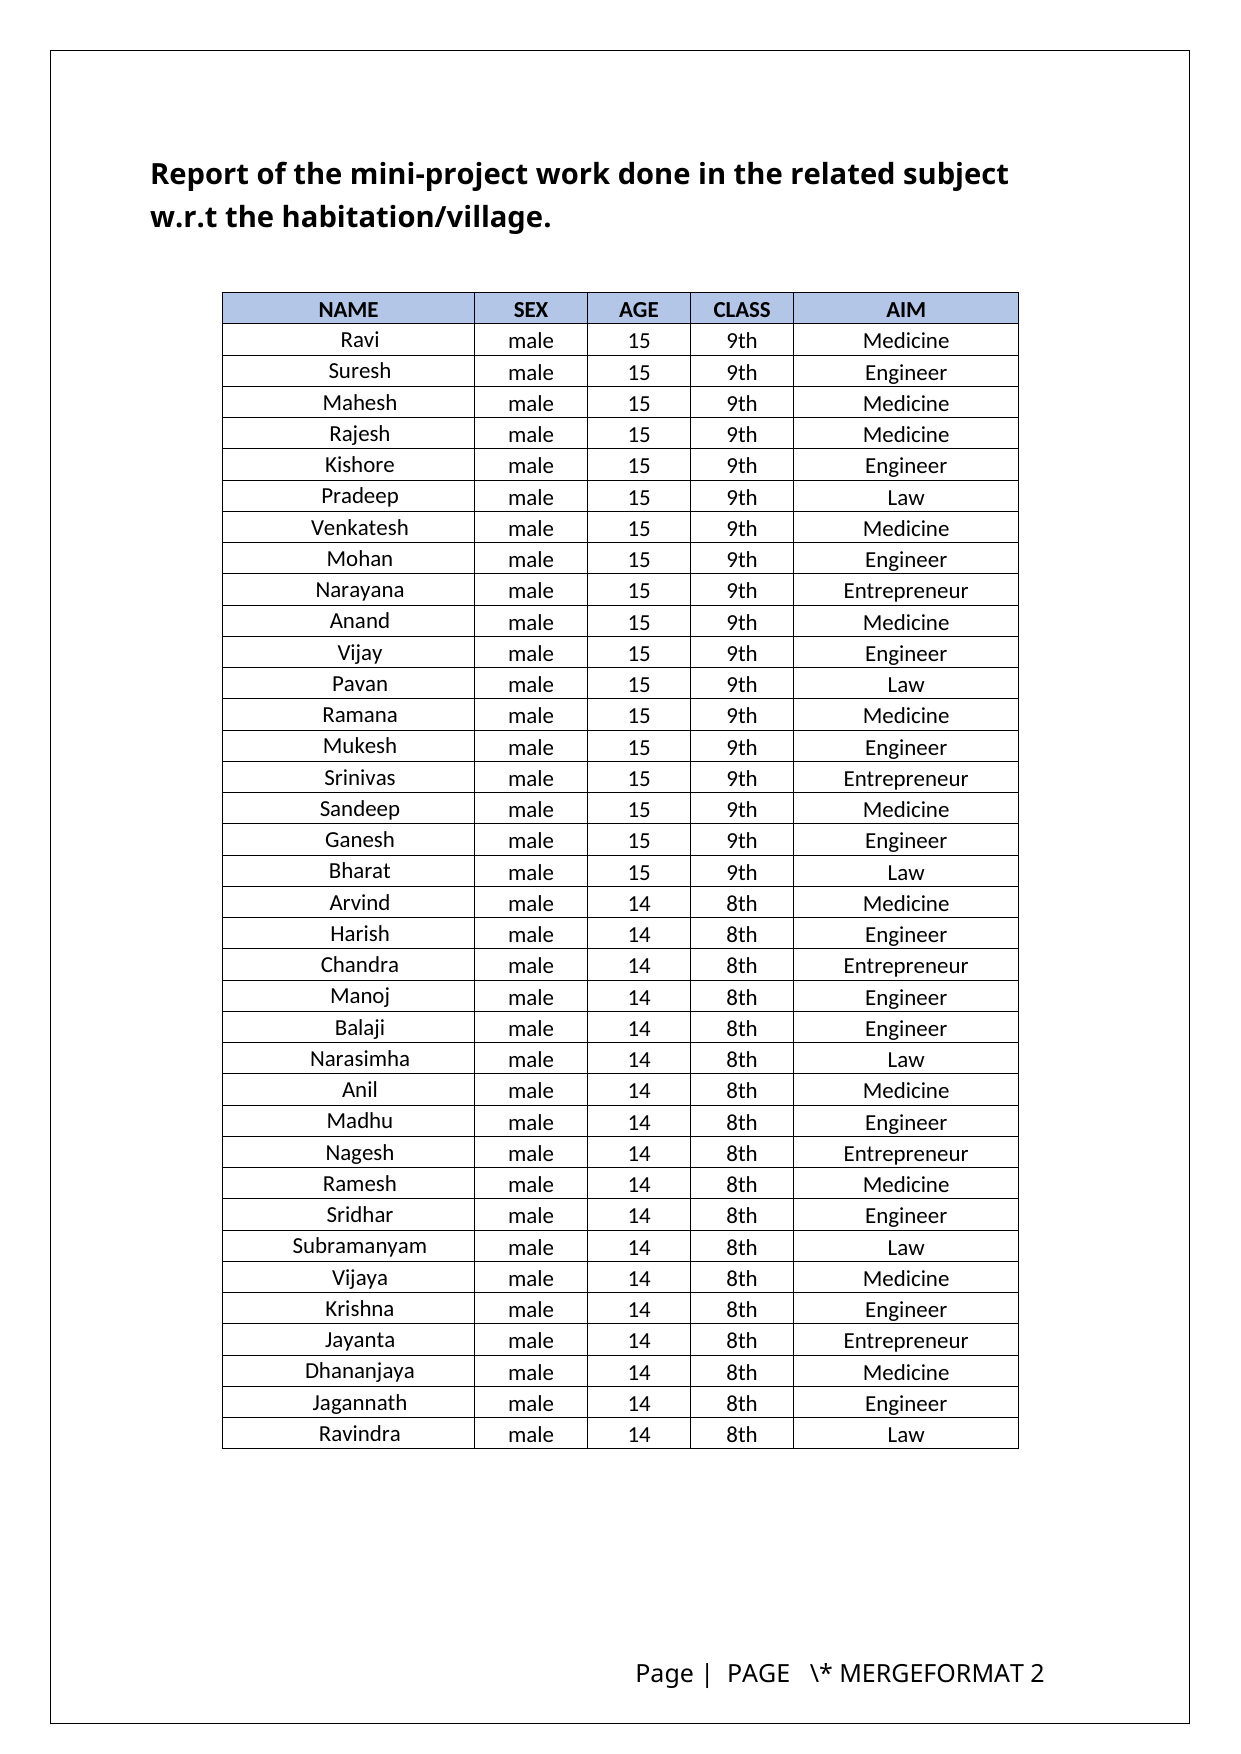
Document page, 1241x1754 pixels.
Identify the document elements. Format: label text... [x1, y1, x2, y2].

table_cell male [475, 824, 587, 854]
table_cell 8th [691, 1324, 793, 1354]
table_cell Ramana [223, 699, 474, 729]
table_cell 9th [691, 512, 793, 542]
table_cell Engineer [794, 1106, 1018, 1136]
table_cell Law [794, 1231, 1018, 1261]
table_cell Pavan [223, 668, 474, 698]
table_cell 15 [588, 637, 690, 667]
table_cell 8th [691, 887, 793, 917]
table_cell 9th [691, 668, 793, 698]
table_cell 15 [588, 418, 690, 448]
table_cell male [475, 356, 587, 386]
table_cell Engineer [794, 356, 1018, 386]
table_cell 14 [588, 1043, 690, 1073]
table_cell 15 [588, 512, 690, 542]
table_cell male [475, 1418, 587, 1448]
table_cell 9th [691, 637, 793, 667]
table_cell Mohan [223, 543, 474, 573]
table_cell Law [794, 1418, 1018, 1448]
table_cell Pradeep [223, 481, 474, 511]
table_cell male [475, 1262, 587, 1292]
table_cell 14 [588, 981, 690, 1011]
table_cell 9th [691, 449, 793, 479]
table_cell 14 [588, 1106, 690, 1136]
table_cell 9th [691, 418, 793, 448]
table_cell 9th [691, 356, 793, 386]
table_cell Medicine [794, 1356, 1018, 1386]
table_cell 9th [691, 324, 793, 354]
table_cell male [475, 1137, 587, 1167]
table_cell Jayanta [223, 1324, 474, 1354]
table_header CLASS [691, 293, 793, 323]
table_cell 9th [691, 606, 793, 636]
table_cell 15 [588, 699, 690, 729]
table_cell 14 [588, 887, 690, 917]
table_cell 9th [691, 762, 793, 792]
table_cell 14 [588, 1324, 690, 1354]
table_cell male [475, 1199, 587, 1229]
table_cell Law [794, 856, 1018, 886]
table_cell Ravindra [223, 1418, 474, 1448]
table_cell 14 [588, 1012, 690, 1042]
table_cell 8th [691, 981, 793, 1011]
table_cell Medicine [794, 1168, 1018, 1198]
table_cell male [475, 699, 587, 729]
table_cell 8th [691, 1137, 793, 1167]
table_cell male [475, 637, 587, 667]
table_cell Entrepreneur [794, 762, 1018, 792]
table_cell 14 [588, 1293, 690, 1323]
table_cell 9th [691, 574, 793, 604]
table_cell 14 [588, 1262, 690, 1292]
table_cell Anil [223, 1074, 474, 1104]
table_header AGE [588, 293, 690, 323]
table_cell male [475, 1387, 587, 1417]
table_cell Venkatesh [223, 512, 474, 542]
table_cell Entrepreneur [794, 949, 1018, 979]
table_header NAME [223, 293, 474, 323]
table_cell 14 [588, 918, 690, 948]
table_cell 15 [588, 543, 690, 573]
table_cell 8th [691, 1356, 793, 1386]
table_cell 8th [691, 1293, 793, 1323]
table_cell male [475, 481, 587, 511]
table_cell Medicine [794, 1262, 1018, 1292]
table_cell 15 [588, 574, 690, 604]
table_cell male [475, 731, 587, 761]
table_cell 15 [588, 731, 690, 761]
table_cell 15 [588, 387, 690, 417]
table_cell male [475, 449, 587, 479]
table_cell male [475, 606, 587, 636]
table_cell male [475, 418, 587, 448]
table_cell 8th [691, 1106, 793, 1136]
table_cell Kishore [223, 449, 474, 479]
table_cell Medicine [794, 418, 1018, 448]
table_cell Arvind [223, 887, 474, 917]
table_cell Entrepreneur [794, 574, 1018, 604]
table_cell Ganesh [223, 824, 474, 854]
table_cell 8th [691, 949, 793, 979]
table_cell Medicine [794, 793, 1018, 823]
table_cell Engineer [794, 543, 1018, 573]
table_cell Rajesh [223, 418, 474, 448]
table_cell Anand [223, 606, 474, 636]
table_cell 8th [691, 1043, 793, 1073]
table_cell Engineer [794, 1387, 1018, 1417]
table_cell 15 [588, 356, 690, 386]
table_cell 15 [588, 449, 690, 479]
table_cell male [475, 918, 587, 948]
table_cell male [475, 1106, 587, 1136]
table_cell Mukesh [223, 731, 474, 761]
table_cell 15 [588, 606, 690, 636]
table_cell Madhu [223, 1106, 474, 1136]
table_cell 8th [691, 1012, 793, 1042]
table_cell Narayana [223, 574, 474, 604]
table_cell 9th [691, 731, 793, 761]
table_cell Engineer [794, 637, 1018, 667]
table_cell Engineer [794, 1199, 1018, 1229]
table_cell 15 [588, 856, 690, 886]
table_cell 8th [691, 1262, 793, 1292]
table_cell Engineer [794, 1293, 1018, 1323]
table_cell Law [794, 1043, 1018, 1073]
table_cell Narasimha [223, 1043, 474, 1073]
table_cell male [475, 1356, 587, 1386]
table_cell male [475, 981, 587, 1011]
table_cell Engineer [794, 731, 1018, 761]
table_cell Krishna [223, 1293, 474, 1323]
table_cell 9th [691, 856, 793, 886]
table_cell male [475, 324, 587, 354]
table_cell 15 [588, 793, 690, 823]
table_cell Engineer [794, 918, 1018, 948]
table_cell 14 [588, 949, 690, 979]
table_cell male [475, 574, 587, 604]
table_cell male [475, 1012, 587, 1042]
table_cell male [475, 949, 587, 979]
table_cell male [475, 1231, 587, 1261]
table_cell 15 [588, 481, 690, 511]
table_cell Manoj [223, 981, 474, 1011]
table_cell Vijay [223, 637, 474, 667]
table_cell Sandeep [223, 793, 474, 823]
table_cell 14 [588, 1356, 690, 1386]
table_cell Law [794, 668, 1018, 698]
table_cell Subramanyam [223, 1231, 474, 1261]
table_cell 15 [588, 762, 690, 792]
table_cell Srinivas [223, 762, 474, 792]
table_cell male [475, 668, 587, 698]
table_header SEX [475, 293, 587, 323]
table_cell Vijaya [223, 1262, 474, 1292]
table_cell Harish [223, 918, 474, 948]
table_cell Medicine [794, 324, 1018, 354]
table_cell Engineer [794, 981, 1018, 1011]
table_cell male [475, 543, 587, 573]
table_cell 15 [588, 324, 690, 354]
table_cell 9th [691, 481, 793, 511]
table_cell Jagannath [223, 1387, 474, 1417]
table_cell Medicine [794, 606, 1018, 636]
table_cell Engineer [794, 824, 1018, 854]
table_cell Medicine [794, 699, 1018, 729]
table_cell 8th [691, 1199, 793, 1229]
table_cell 9th [691, 699, 793, 729]
table_cell Nagesh [223, 1137, 474, 1167]
table_cell 9th [691, 793, 793, 823]
table_cell 8th [691, 1074, 793, 1104]
table_cell 14 [588, 1418, 690, 1448]
table_cell male [475, 387, 587, 417]
table_cell 15 [588, 824, 690, 854]
table_cell 14 [588, 1168, 690, 1198]
table_cell male [475, 856, 587, 886]
table_cell male [475, 1043, 587, 1073]
table_cell Medicine [794, 387, 1018, 417]
table_cell male [475, 1324, 587, 1354]
table_cell 8th [691, 1231, 793, 1261]
table_cell 8th [691, 1387, 793, 1417]
table_cell Ravi [223, 324, 474, 354]
table_cell Medicine [794, 887, 1018, 917]
table_cell Medicine [794, 1074, 1018, 1104]
table_cell 8th [691, 918, 793, 948]
table_cell Medicine [794, 512, 1018, 542]
table_cell 14 [588, 1199, 690, 1229]
table_cell Suresh [223, 356, 474, 386]
table_cell 9th [691, 543, 793, 573]
table_cell 15 [588, 668, 690, 698]
table_cell Law [794, 481, 1018, 511]
table_cell male [475, 887, 587, 917]
table_cell 14 [588, 1137, 690, 1167]
table_cell Engineer [794, 449, 1018, 479]
table_cell 9th [691, 824, 793, 854]
table_cell Engineer [794, 1012, 1018, 1042]
table_cell Entrepreneur [794, 1137, 1018, 1167]
table_cell Entrepreneur [794, 1324, 1018, 1354]
table_cell Chandra [223, 949, 474, 979]
table_cell 14 [588, 1074, 690, 1104]
table_cell Dhananjaya [223, 1356, 474, 1386]
table_cell male [475, 1168, 587, 1198]
table_cell Sridhar [223, 1199, 474, 1229]
table_cell male [475, 762, 587, 792]
table_cell Bharat [223, 856, 474, 886]
table_cell male [475, 512, 587, 542]
table_cell 8th [691, 1168, 793, 1198]
table_cell 14 [588, 1387, 690, 1417]
table_cell Mahesh [223, 387, 474, 417]
table_cell male [475, 1074, 587, 1104]
text Report of the mini-project work done in the related subject w.r.t the habitation/village. [150, 153, 1068, 236]
table_cell male [475, 793, 587, 823]
table_header AIM [794, 293, 1018, 323]
table_cell 9th [691, 387, 793, 417]
table_cell 14 [588, 1231, 690, 1261]
table_cell 8th [691, 1418, 793, 1448]
table_cell male [475, 1293, 587, 1323]
table_cell Ramesh [223, 1168, 474, 1198]
table_cell Balaji [223, 1012, 474, 1042]
